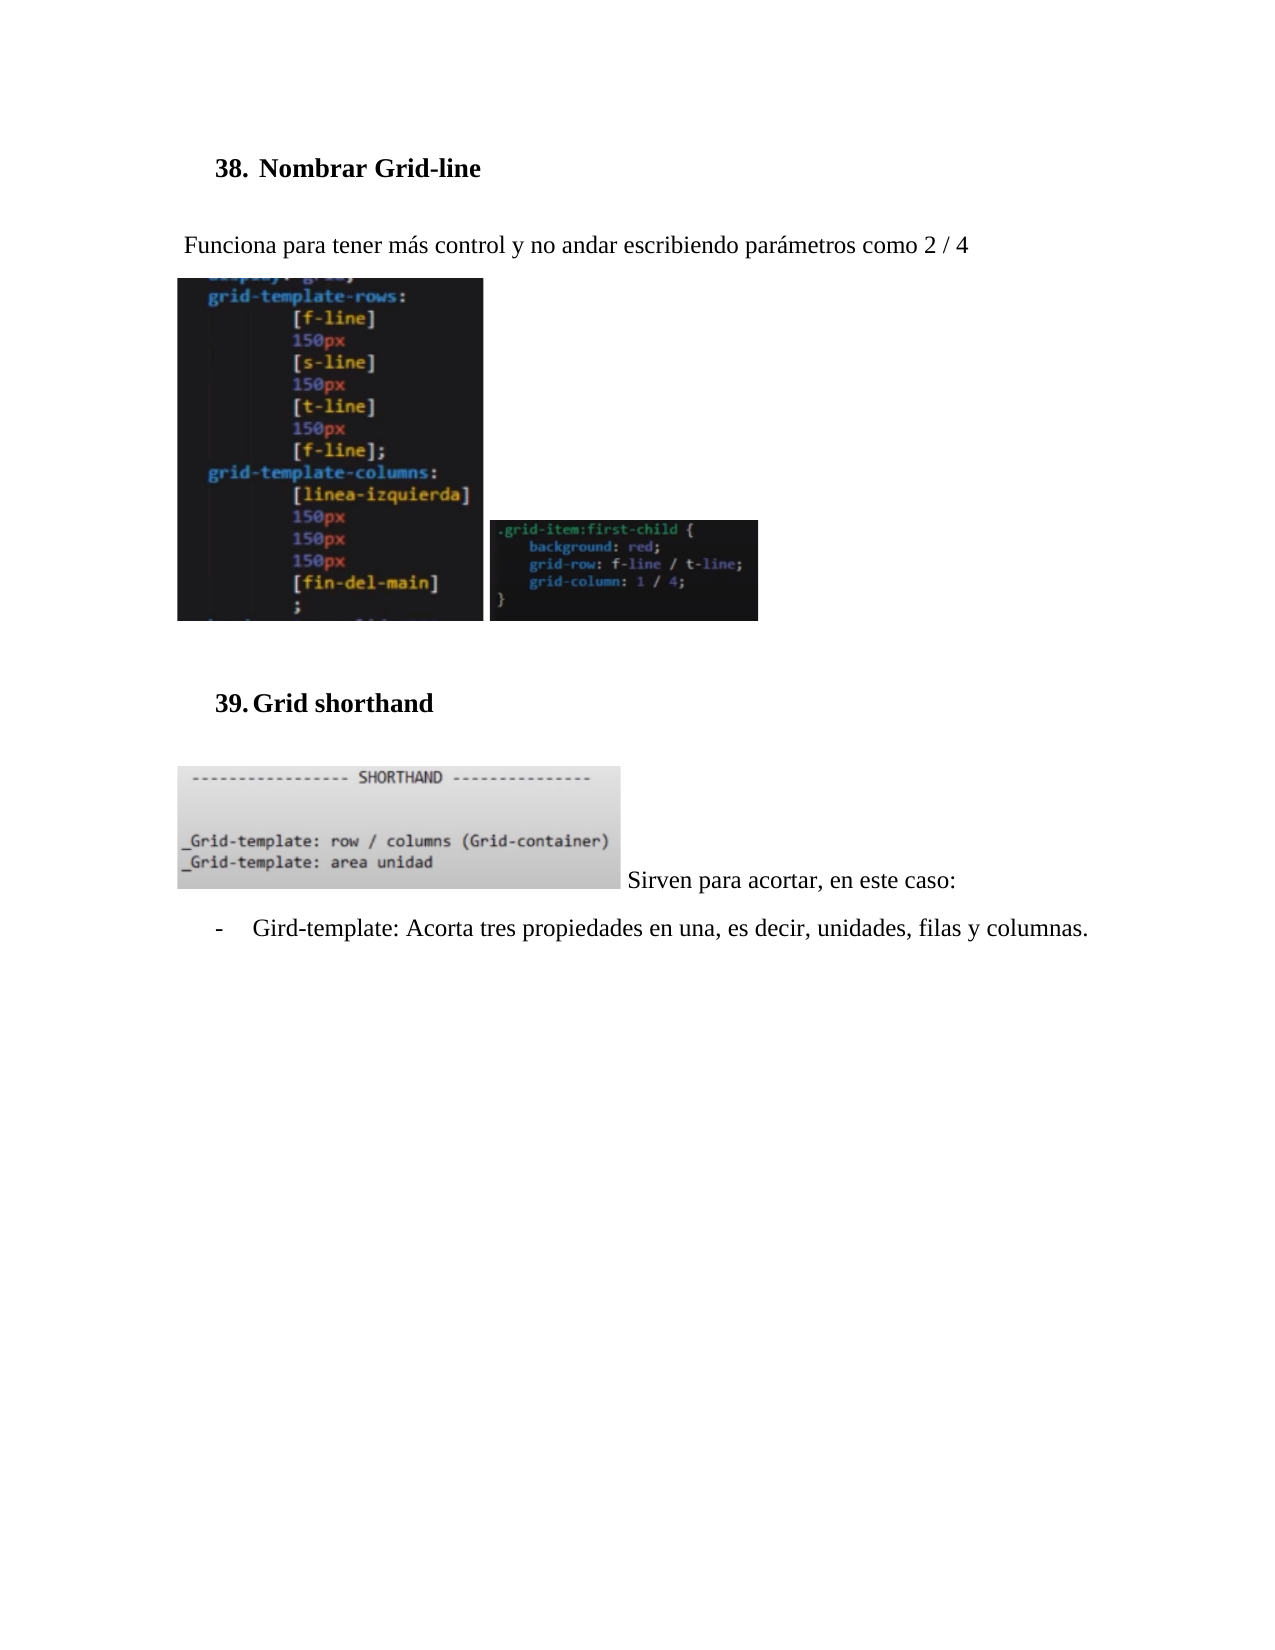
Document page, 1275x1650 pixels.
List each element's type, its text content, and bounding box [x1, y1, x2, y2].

picture [177, 766, 621, 889]
list Gird-template: Acorta tres propiedades en una, es decir, unidades, filas y columnas. [215, 913, 1098, 942]
subtitle Nombrar Grid-line [215, 152, 1098, 183]
picture [489, 520, 759, 621]
subtitle Grid shorthand [215, 687, 1098, 718]
picture [177, 278, 484, 621]
text Funciona para tener más control y no andar escribiendo parámetros como 2 / 4 [177, 231, 1098, 259]
